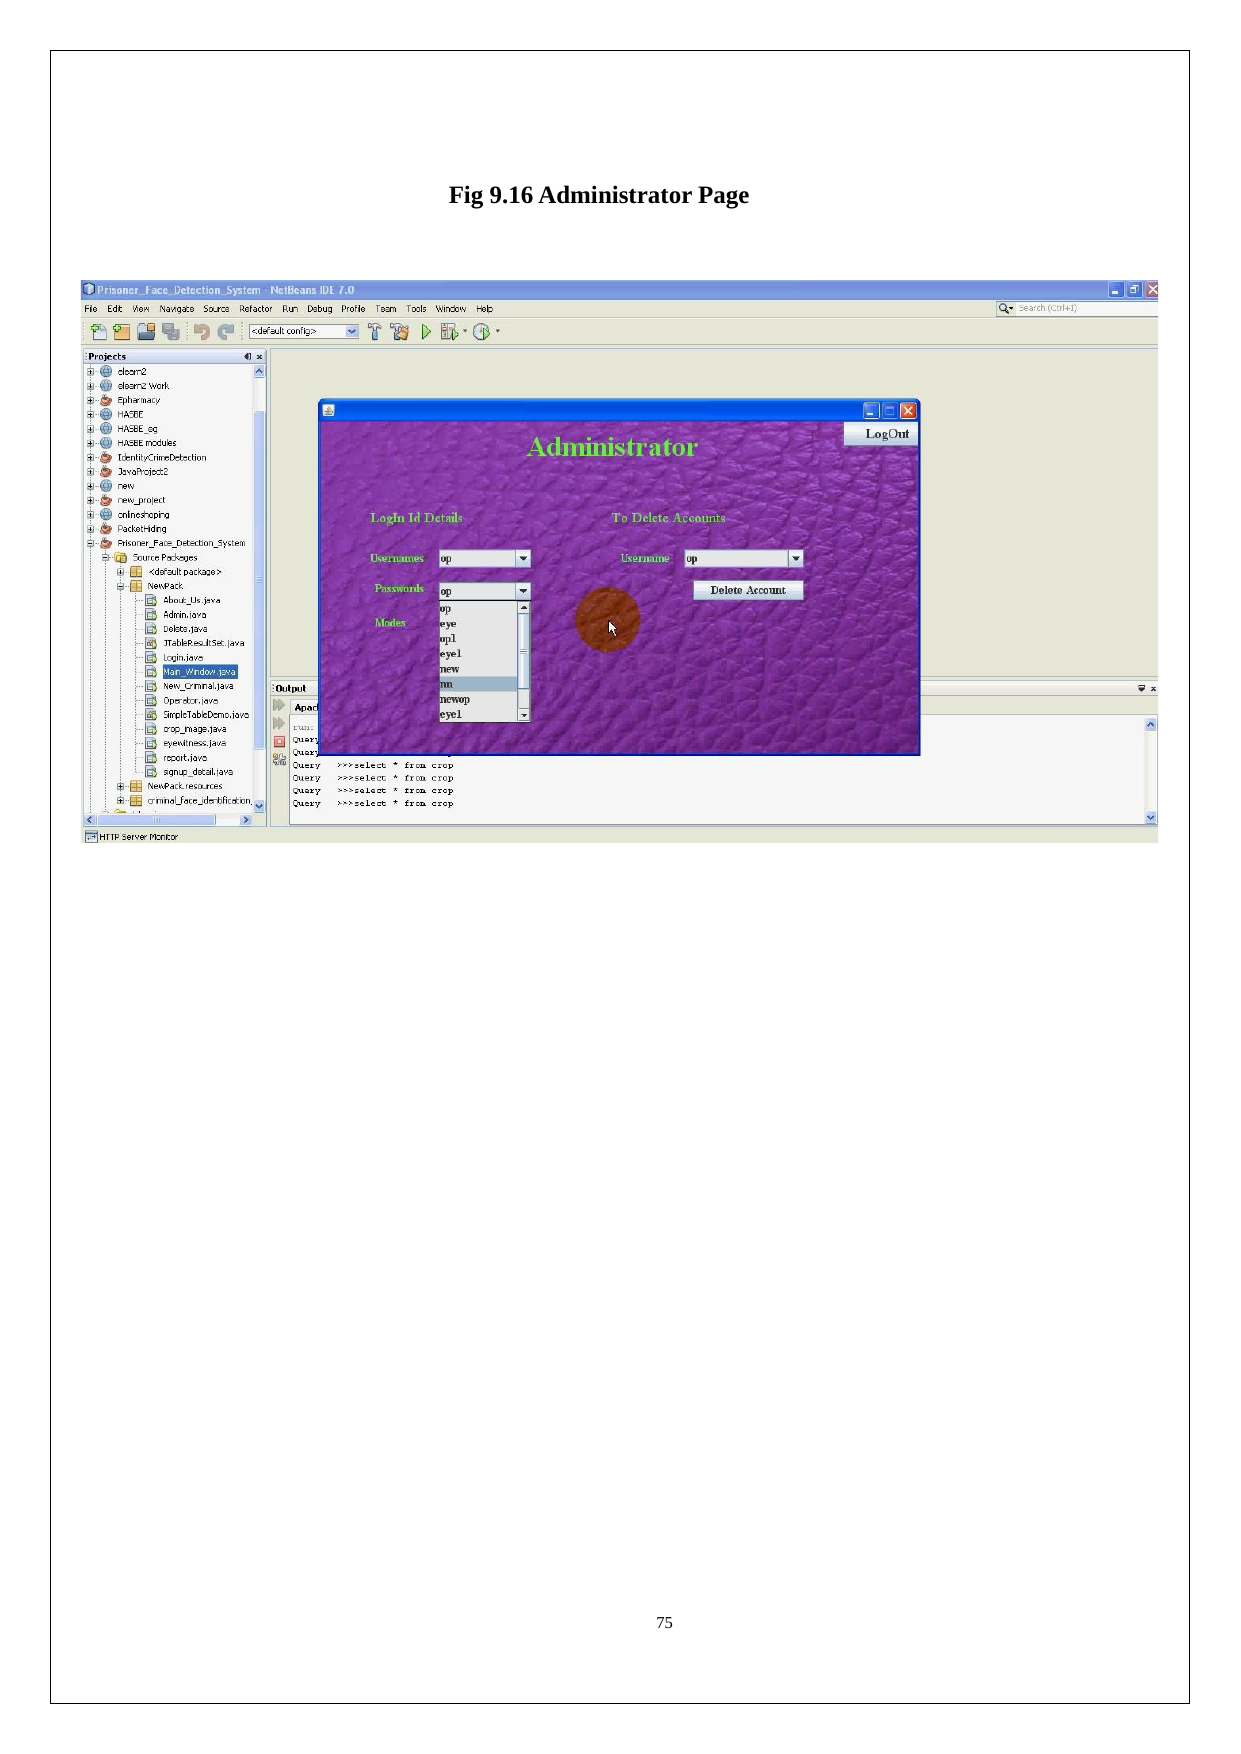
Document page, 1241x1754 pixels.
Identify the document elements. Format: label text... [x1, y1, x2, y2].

text Fig 9.16 Administrator Page [448, 180, 1181, 208]
picture [80, 280, 1157, 843]
